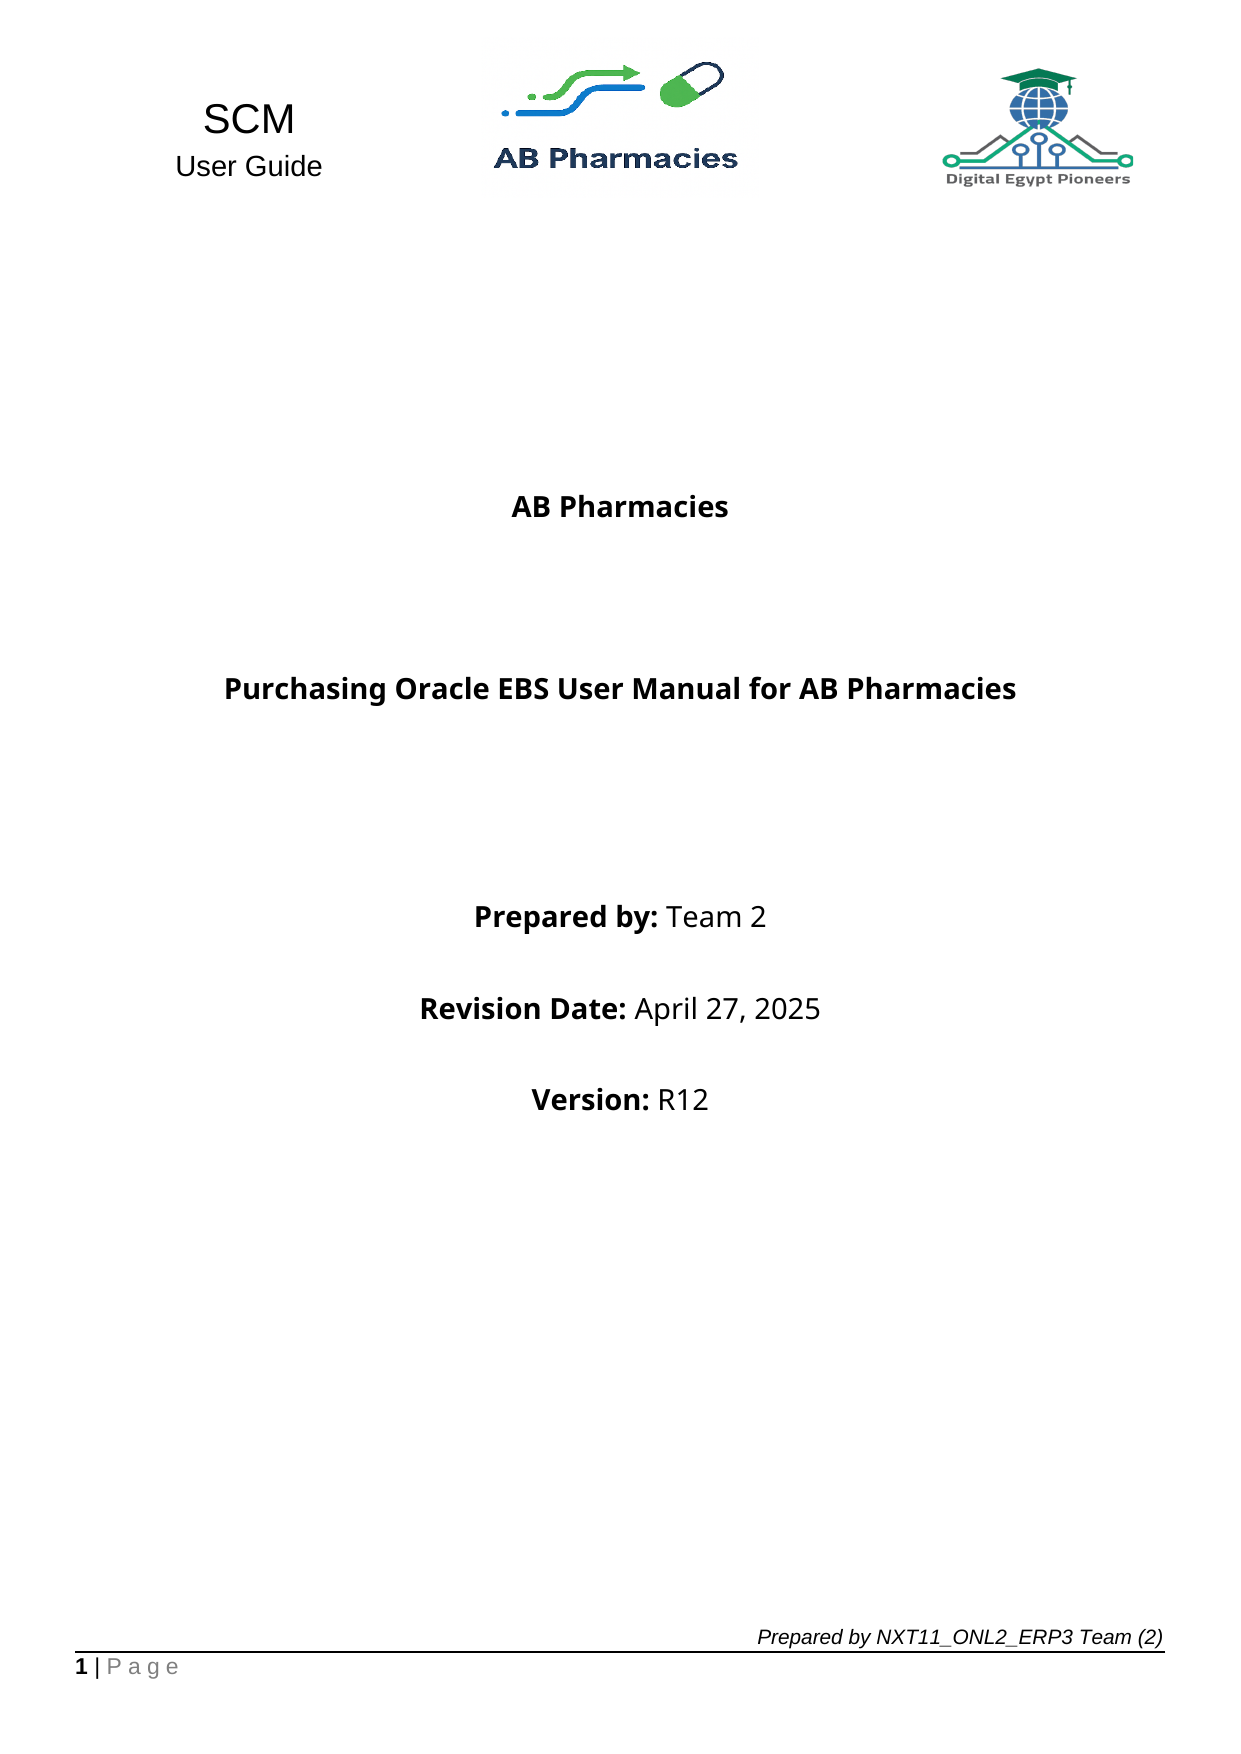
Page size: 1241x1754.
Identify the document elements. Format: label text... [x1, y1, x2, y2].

picture [942, 65, 1134, 188]
text AB Pharmacies [75, 486, 1165, 526]
text Revision Date: April 27, 2025 [75, 988, 1165, 1028]
picture [481, 37, 759, 198]
text Purchasing Oracle EBS User Manual for AB Pharmacies [75, 668, 1165, 708]
text Prepared by: Team 2 [75, 897, 1165, 936]
text Version: R12 [75, 1079, 1165, 1119]
